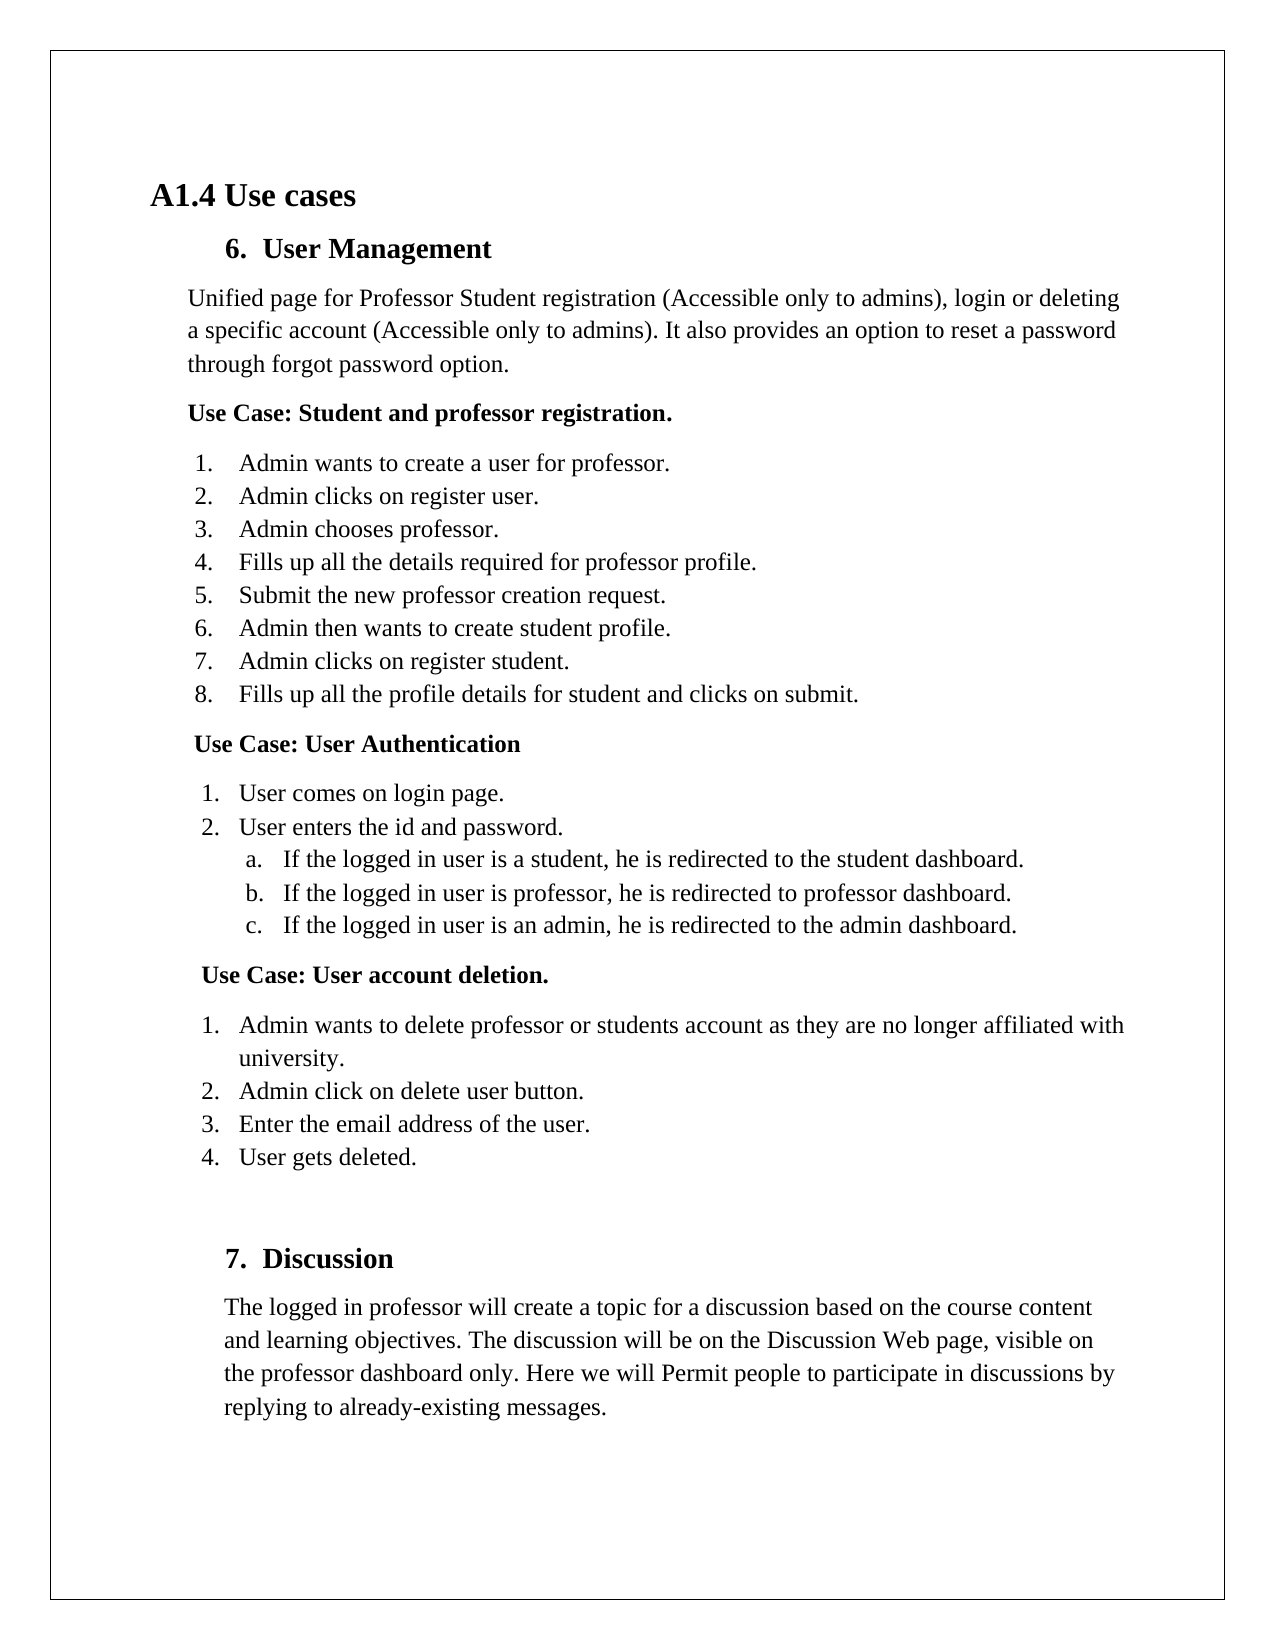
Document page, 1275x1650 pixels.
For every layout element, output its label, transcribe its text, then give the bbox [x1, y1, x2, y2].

list User gets deleted. [201, 1142, 1125, 1171]
list Fills up all the profile details for student and clicks on submit. [194, 679, 1125, 708]
list Admin wants to create a user for professor. [194, 448, 1125, 477]
list Admin clicks on register user. [194, 481, 1125, 510]
list If the logged in user is an admin, he is redirected to the admin dashboard. [245, 911, 1125, 939]
list Admin chooses professor. [194, 514, 1125, 543]
subtitle A1.4 Use cases [150, 175, 1125, 213]
list Admin clicks on register student. [194, 646, 1125, 675]
subtitle Discussion [225, 1241, 1125, 1275]
text Use Case: Student and professor registration. [150, 398, 1125, 427]
text The logged in professor will create a topic for a discussion based on the course content and learning objectives. The discussion will be on the Discussion Web page, visible on the professor dashboard only. Here we will Permit people to participate in discussions by replying to already-existing messages. [224, 1292, 1125, 1420]
text Use Case: User account deletion. [150, 960, 1125, 989]
list Enter the email address of the user. [201, 1109, 1125, 1138]
list Fills up all the details required for professor profile. [194, 547, 1125, 576]
list User enters the id and password. [201, 812, 1125, 840]
list Submit the new professor creation request. [194, 580, 1125, 609]
list If the logged in user is professor, he is redirected to professor dashboard. [245, 878, 1125, 906]
list User comes on login page. [201, 778, 1125, 807]
subtitle User Management [225, 232, 1125, 265]
text Use Case: User Authentication [187, 729, 1125, 758]
list Admin wants to delete professor or students account as they are no longer affiliated with university. [201, 1010, 1125, 1072]
list Admin then wants to create student profile. [194, 613, 1125, 642]
text Unified page for Professor Student registration (Accessible only to admins), login or deleting a specific account (Accessible only to admins). It also provides an option to reset a password through forgot password option. [187, 283, 1125, 377]
list Admin click on delete user button. [201, 1076, 1125, 1105]
list If the logged in user is a student, he is redirected to the student dashboard. [245, 844, 1125, 873]
